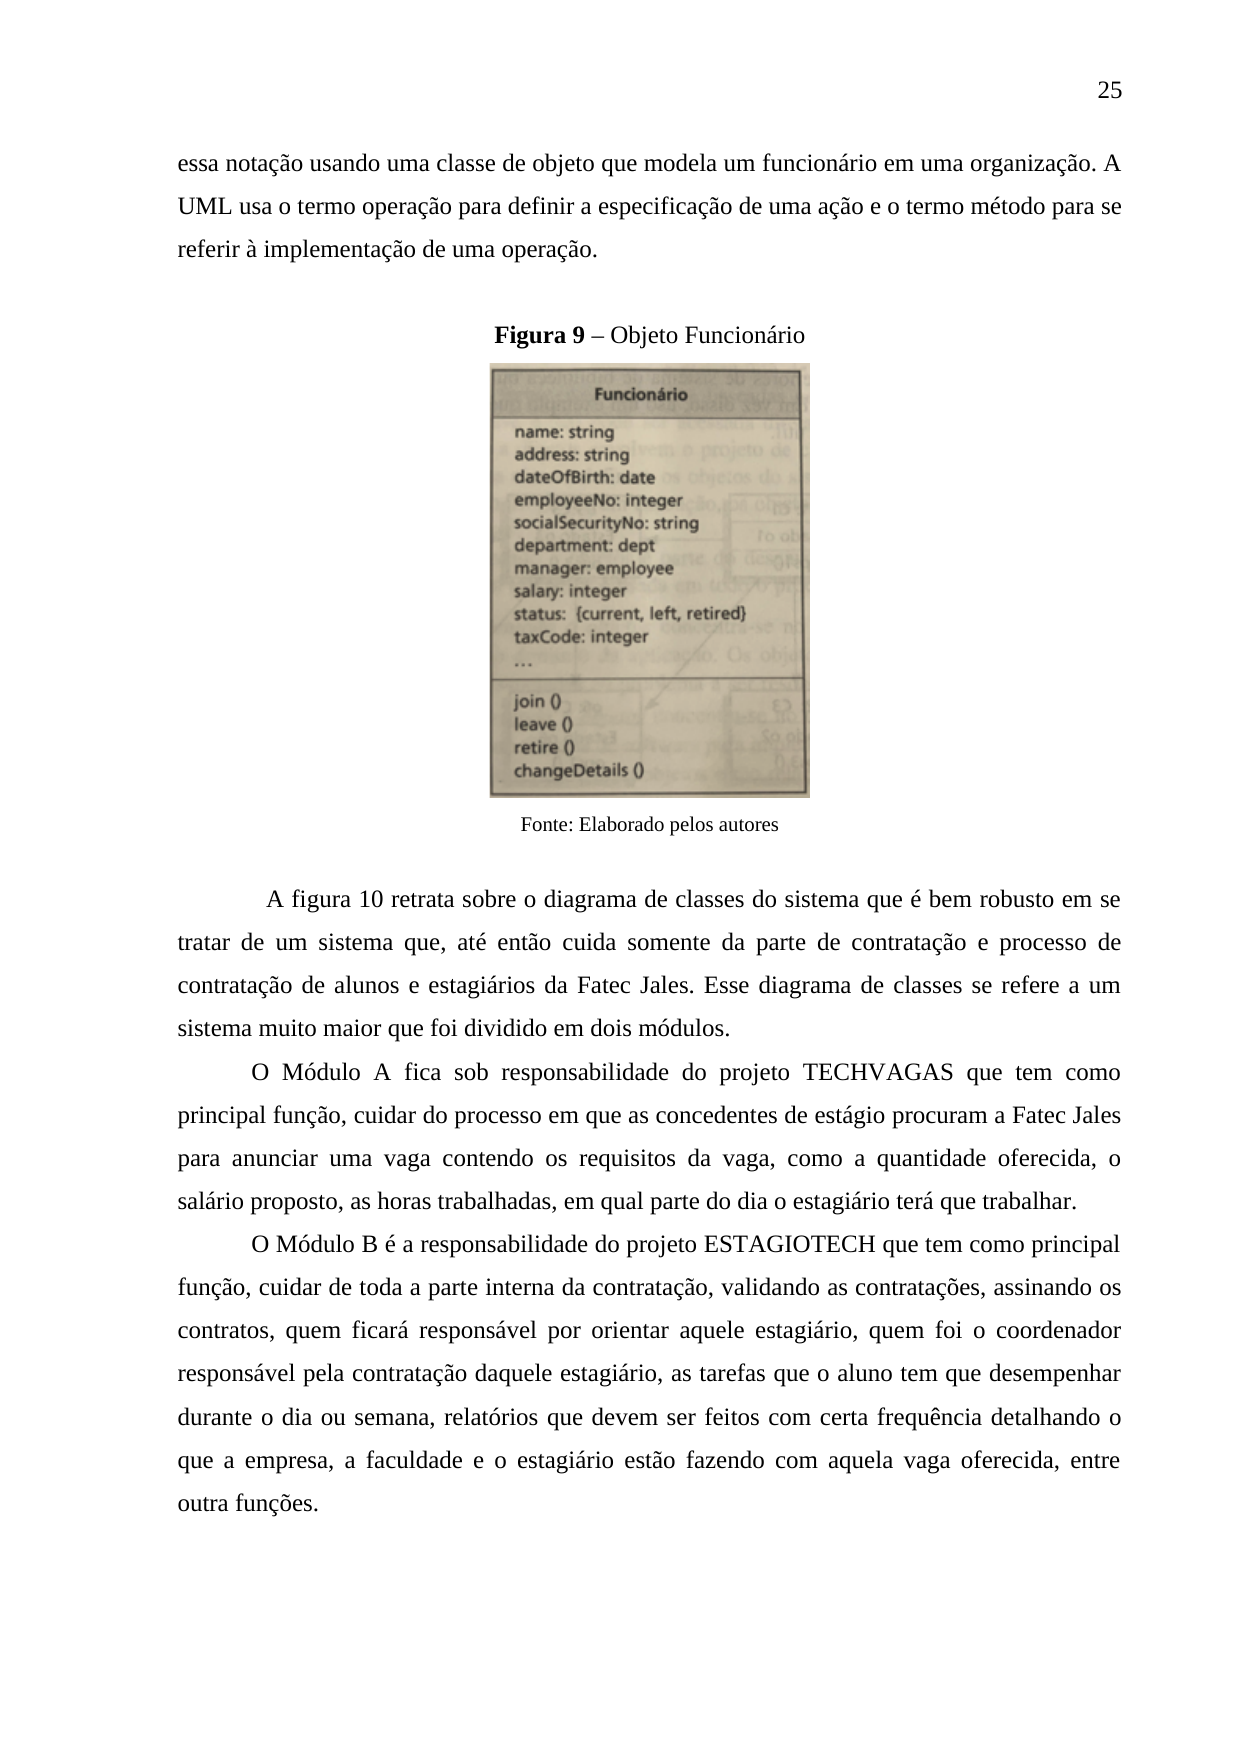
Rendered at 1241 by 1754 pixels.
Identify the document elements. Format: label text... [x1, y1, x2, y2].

text Figura 9 – Objeto Funcionário [177, 320, 1122, 349]
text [177, 148, 1122, 263]
text Fonte: Elaborado pelos autores [177, 812, 1122, 836]
picture [489, 363, 810, 798]
text O Módulo B é a responsabilidade do projeto ESTAGIOTECH que tem como principal função, cuidar de toda a parte interna da contratação, validando as contratações, assinando os contratos, quem ficará responsável por orientar aquele estagiário, quem foi o coordenador responsável pela contratação daquele estagiário, as tarefas que o aluno tem que desempenhar durante o dia ou semana, relatórios que devem ser feitos com certa frequência detalhando o que a empresa, a faculdade e o estagiário estão fazendo com aquela vaga oferecida, entre outra funções. [177, 1229, 1122, 1517]
text O Módulo A fica sob responsabilidade do projeto TECHVAGAS que tem como principal função, cuidar do processo em que as concedentes de estágio procuram a Fatec Jales para anunciar uma vaga contendo os requisitos da vaga, como a quantidade oferecida, o salário proposto, as horas trabalhadas, em qual parte do dia o estagiário terá que trabalhar. [177, 1057, 1122, 1215]
text A figura 10 retrata sobre o diagrama de classes do sistema que é bem robusto em se tratar de um sistema que, até então cuida somente da parte de contratação e processo de contratação de alunos e estagiários da Fatec Jales. Esse diagrama de classes se refere a um sistema muito maior que foi dividido em dois módulos. [177, 884, 1122, 1042]
